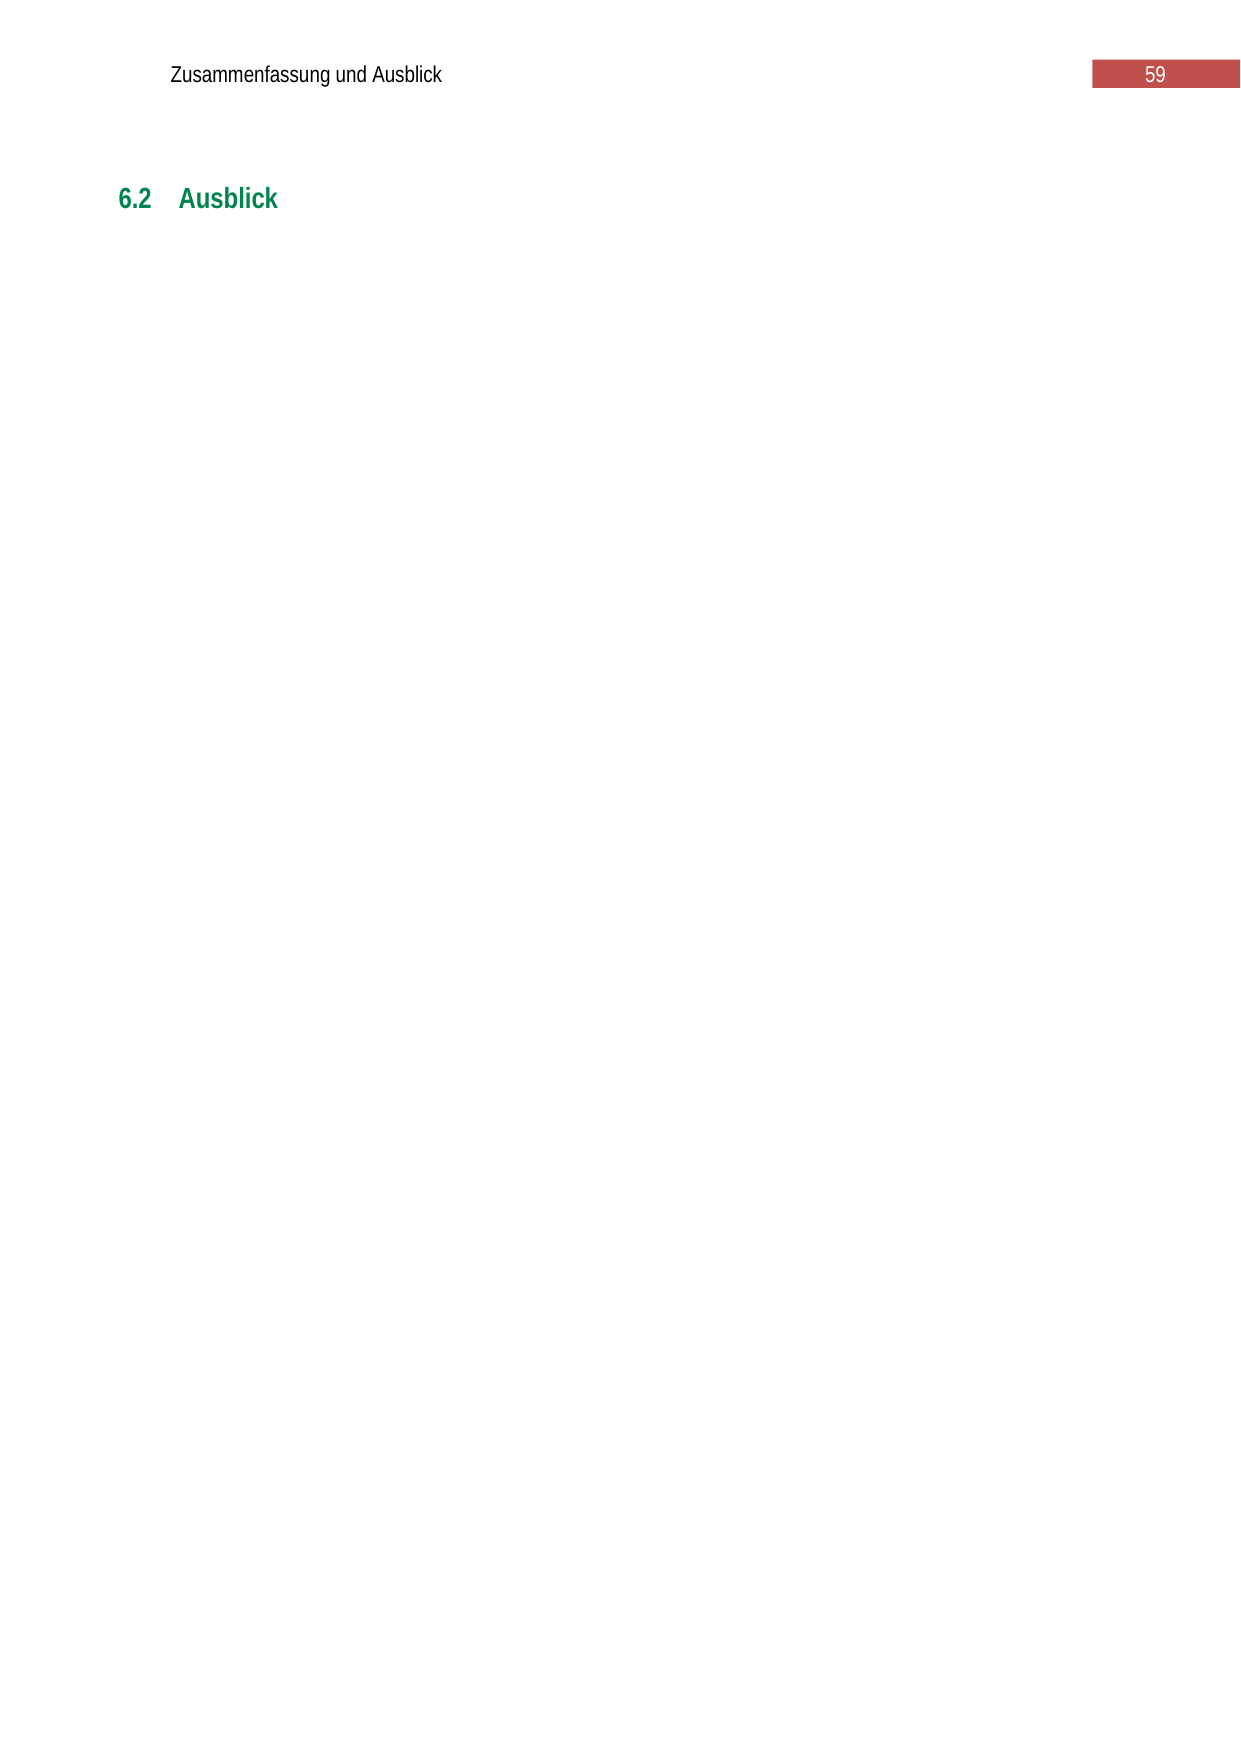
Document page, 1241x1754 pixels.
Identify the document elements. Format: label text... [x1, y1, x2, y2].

subtitle Ausblick [118, 181, 1092, 214]
